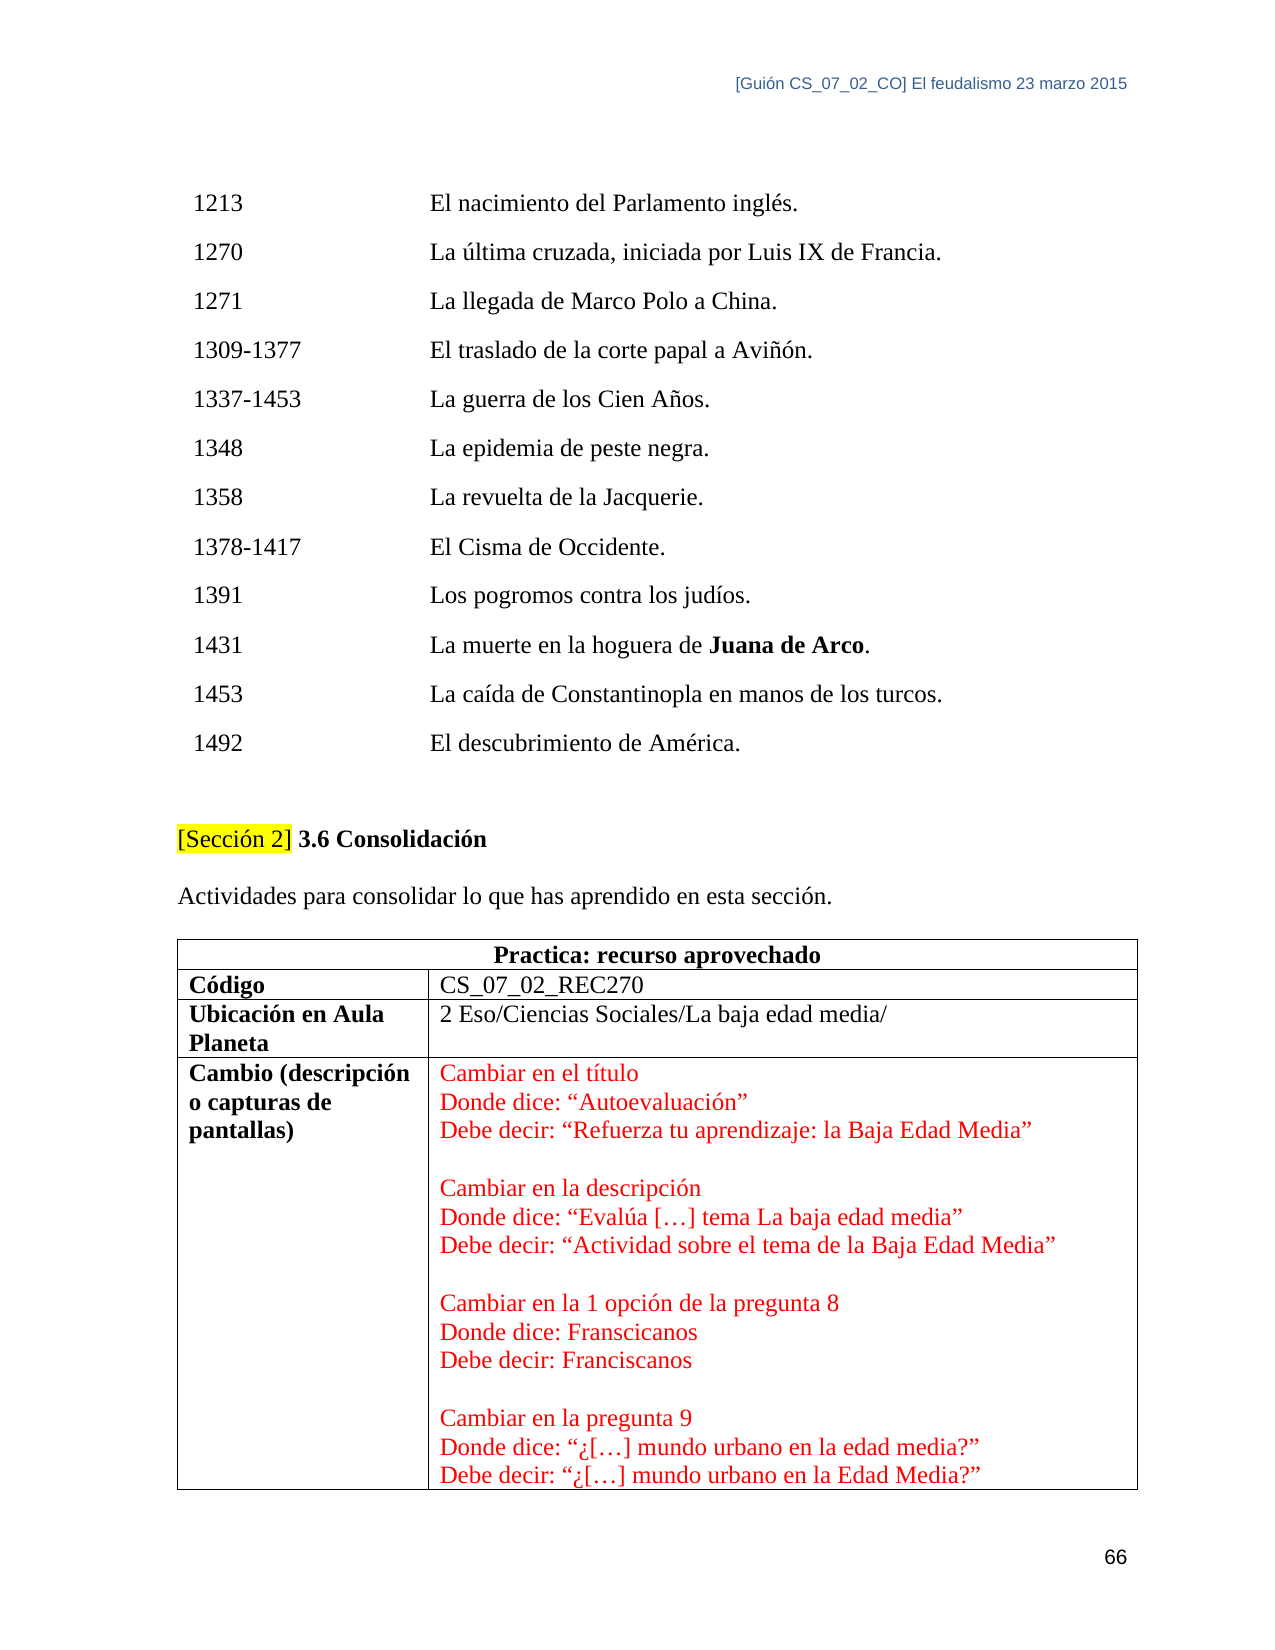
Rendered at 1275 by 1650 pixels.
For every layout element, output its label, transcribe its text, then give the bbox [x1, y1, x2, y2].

table_cell La llegada de Marco Polo a China. [415, 277, 1127, 324]
table_cell 1453 [178, 670, 413, 717]
table_cell 1391 [178, 571, 413, 619]
table_cell La guerra de los Cien Años. [415, 375, 1127, 422]
table_cell CS_07_02_REC270 [429, 970, 1137, 998]
table_cell Los pogromos contra los judíos. [415, 571, 1127, 619]
table_cell 1309-1377 [178, 326, 413, 373]
table_cell El nacimiento del Parlamento inglés. [415, 179, 1127, 226]
table_cell 1492 [178, 718, 413, 766]
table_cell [178, 1058, 428, 1489]
table_cell 2 Eso/Ciencias Sociales/La baja edad media/ [429, 1000, 1137, 1057]
table_cell El descubrimiento de América. [415, 717, 1127, 766]
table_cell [429, 1058, 1137, 1489]
table_cell El traslado de la corte papal a Aviñón. [415, 326, 1127, 373]
table_cell La última cruzada, iniciada por Luis IX de Francia. [415, 228, 1127, 275]
text Actividades para consolidar lo que has aprendido en esta sección. [177, 881, 1127, 910]
table_cell La caída de Constantinopla en manos de los turcos. [415, 670, 1127, 717]
table_cell La epidemia de peste negra. [415, 424, 1127, 472]
text [Sección 2] 3.6 Consolidación [292, 824, 1127, 853]
table_cell 1337-1453 [178, 375, 413, 422]
table_cell 1270 [178, 228, 413, 275]
table_cell 1271 [178, 277, 413, 324]
table_cell 1348 [178, 424, 413, 472]
table_cell Código [178, 970, 428, 998]
table_cell 1213 [178, 179, 413, 226]
table_cell La revuelta de la Jacquerie. [415, 473, 1127, 521]
table_cell 1378-1417 [178, 522, 413, 570]
table_cell El Cisma de Occidente. [415, 522, 1127, 570]
table_cell La muerte en la hoguera de Juana de Arco. [415, 620, 1127, 668]
table_cell 1431 [178, 620, 413, 668]
table_header Practica: recurso aprovechado [178, 940, 1137, 969]
table_cell 1358 [178, 473, 413, 521]
table_cell Ubicación en Aula Planeta [178, 1000, 428, 1057]
